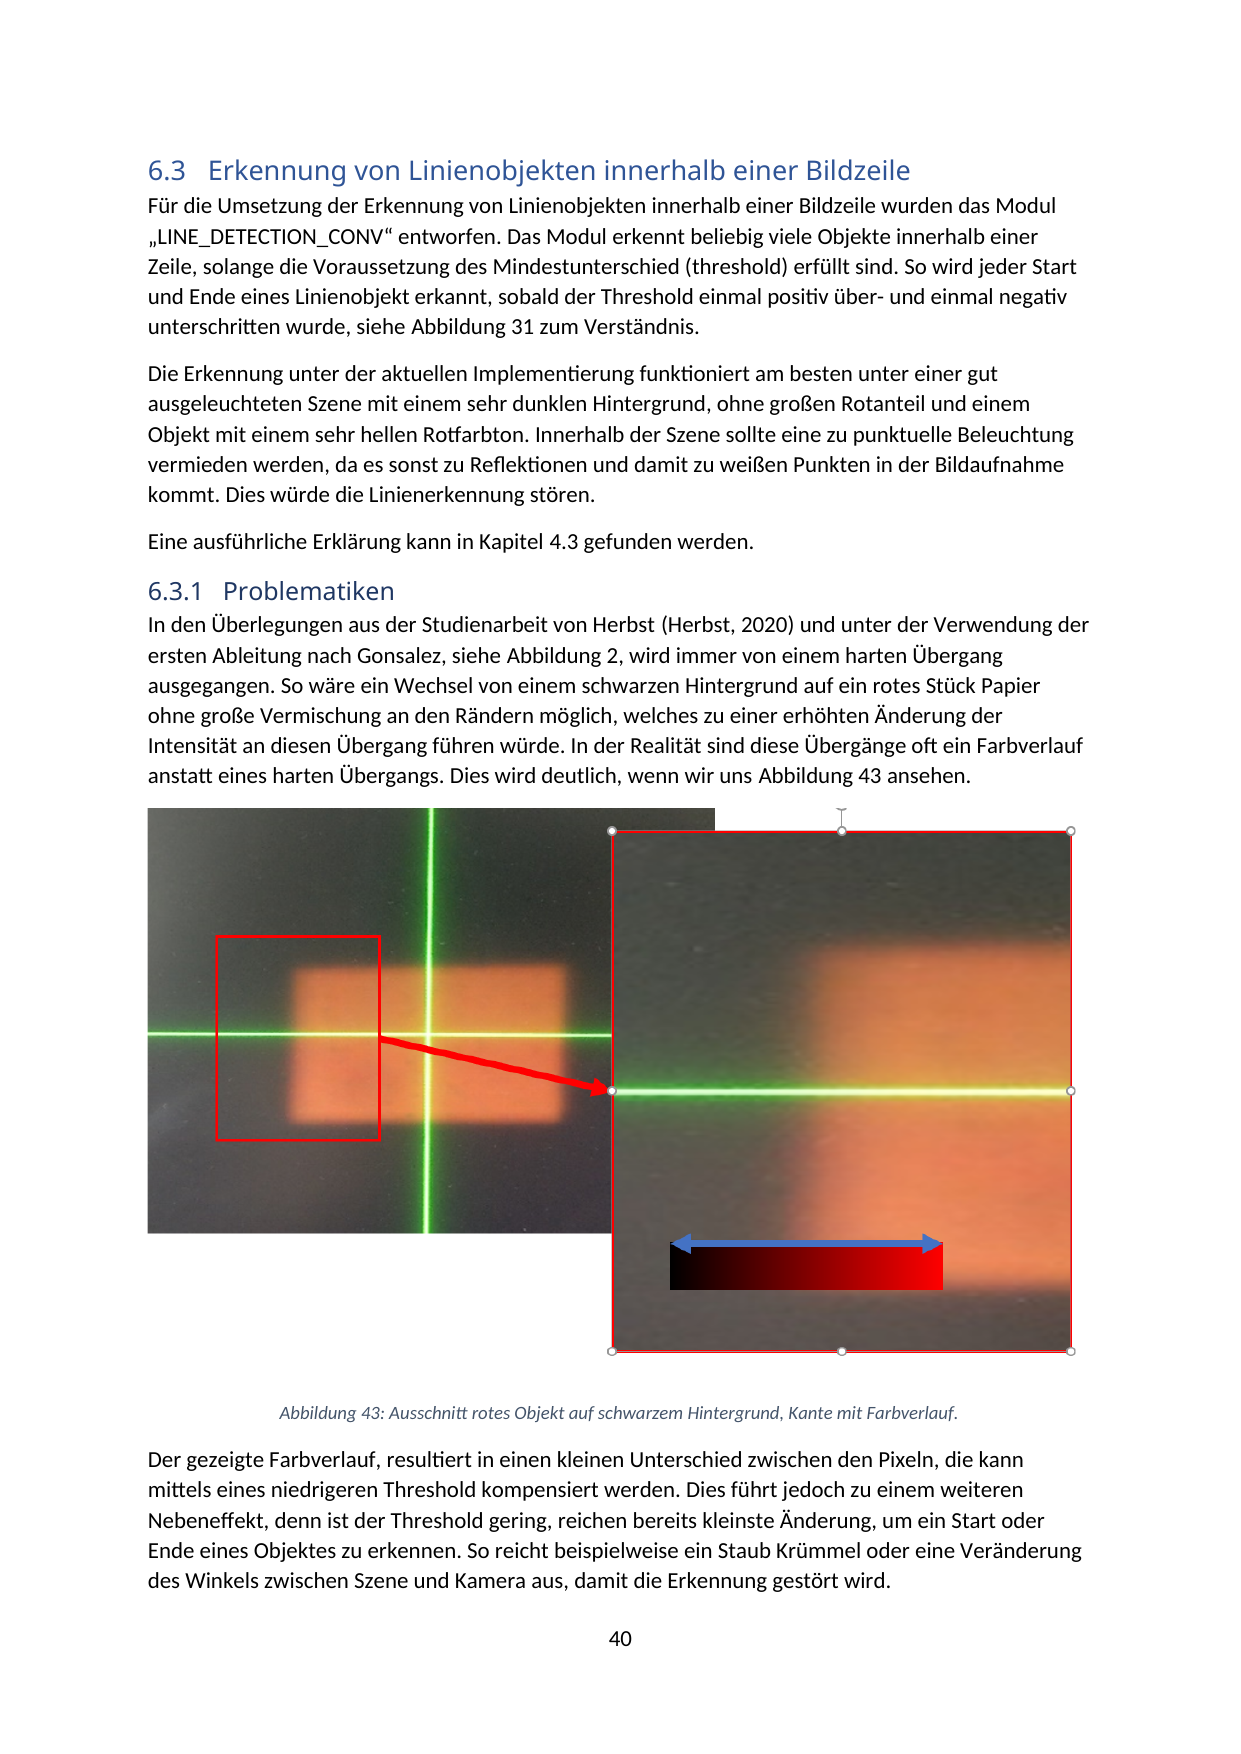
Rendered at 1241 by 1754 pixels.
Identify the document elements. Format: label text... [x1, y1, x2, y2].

text Eine ausführliche Erklärung kann in Kapitel 4.3 gefunden werden. [148, 527, 1093, 555]
text Der gezeigte Farbverlauf, resultiert in einen kleinen Unterschied zwischen den Pixeln, die kann mittels eines niedrigeren Threshold kompensiert werden. Dies führt jedoch zu einem weiteren Nebeneffekt, denn ist der Threshold gering, reichen bereits kleinste Änderung, um ein Start oder Ende eines Objektes zu erkennen. So reicht beispielweise ein Staub Krümmel oder eine Veränderung des Winkels zwischen Szene und Kamera aus, damit die Erkennung gestört wird. [148, 1445, 1093, 1594]
text Die Erkennung unter der aktuellen Implementierung funktioniert am besten unter einer gut ausgeleuchteten Szene mit einem sehr dunklen Hintergrund, ohne großen Rotanteil und einem Objekt mit einem sehr hellen Rotfarbton. Innerhalb der Szene sollte eine zu punktuelle Beleuchtung vermieden werden, da es sonst zu Reflektionen und damit zu weißen Punkten in der Bildaufnahme kommt. Dies würde die Linienerkennung stören. [148, 359, 1093, 508]
subtitle Problematiken [148, 574, 1093, 608]
text In den Überlegungen aus der Studienarbeit von Herbst und unter der Verwendung der ersten Ableitung nach Gonsalez, siehe Abbildung 2, wird immer von einem harten Übergang ausgegangen. So wäre ein Wechsel von einem schwarzen Hintergrund auf ein rotes Stück Papier ohne große Vermischung an den Rändern möglich, welches zu einer erhöhten Änderung der Intensität an diesen Übergang führen würde. In der Realität sind diese Übergänge oft ein Farbverlauf anstatt eines harten Übergangs. Dies wird deutlich, wenn wir uns Abbildung 43 ansehen. [148, 611, 1093, 790]
subtitle Erkennung von Linienobjekten innerhalb einer Bildzeile [148, 152, 1093, 189]
picture [147, 808, 1093, 1383]
text Abbildung 43: Ausschnitt rotes Objekt auf schwarzem Hintergrund, Kante mit Farbverlauf. [148, 1402, 1093, 1424]
text Für die Umsetzung der Erkennung von Linienobjekten innerhalb einer Bildzeile wurden das Modul „LINE_DETECTION_CONV“ entworfen. Das Modul erkennt beliebig viele Objekte innerhalb einer Zeile, solange die Voraussetzung des Mindestunterschied (threshold) erfüllt sind. So wird jeder Start und Ende eines Linienobjekt erkannt, sobald der Threshold einmal positiv über- und einmal negativ unterschritten wurde, siehe Abbildung 31 zum Verständnis. [148, 192, 1093, 340]
